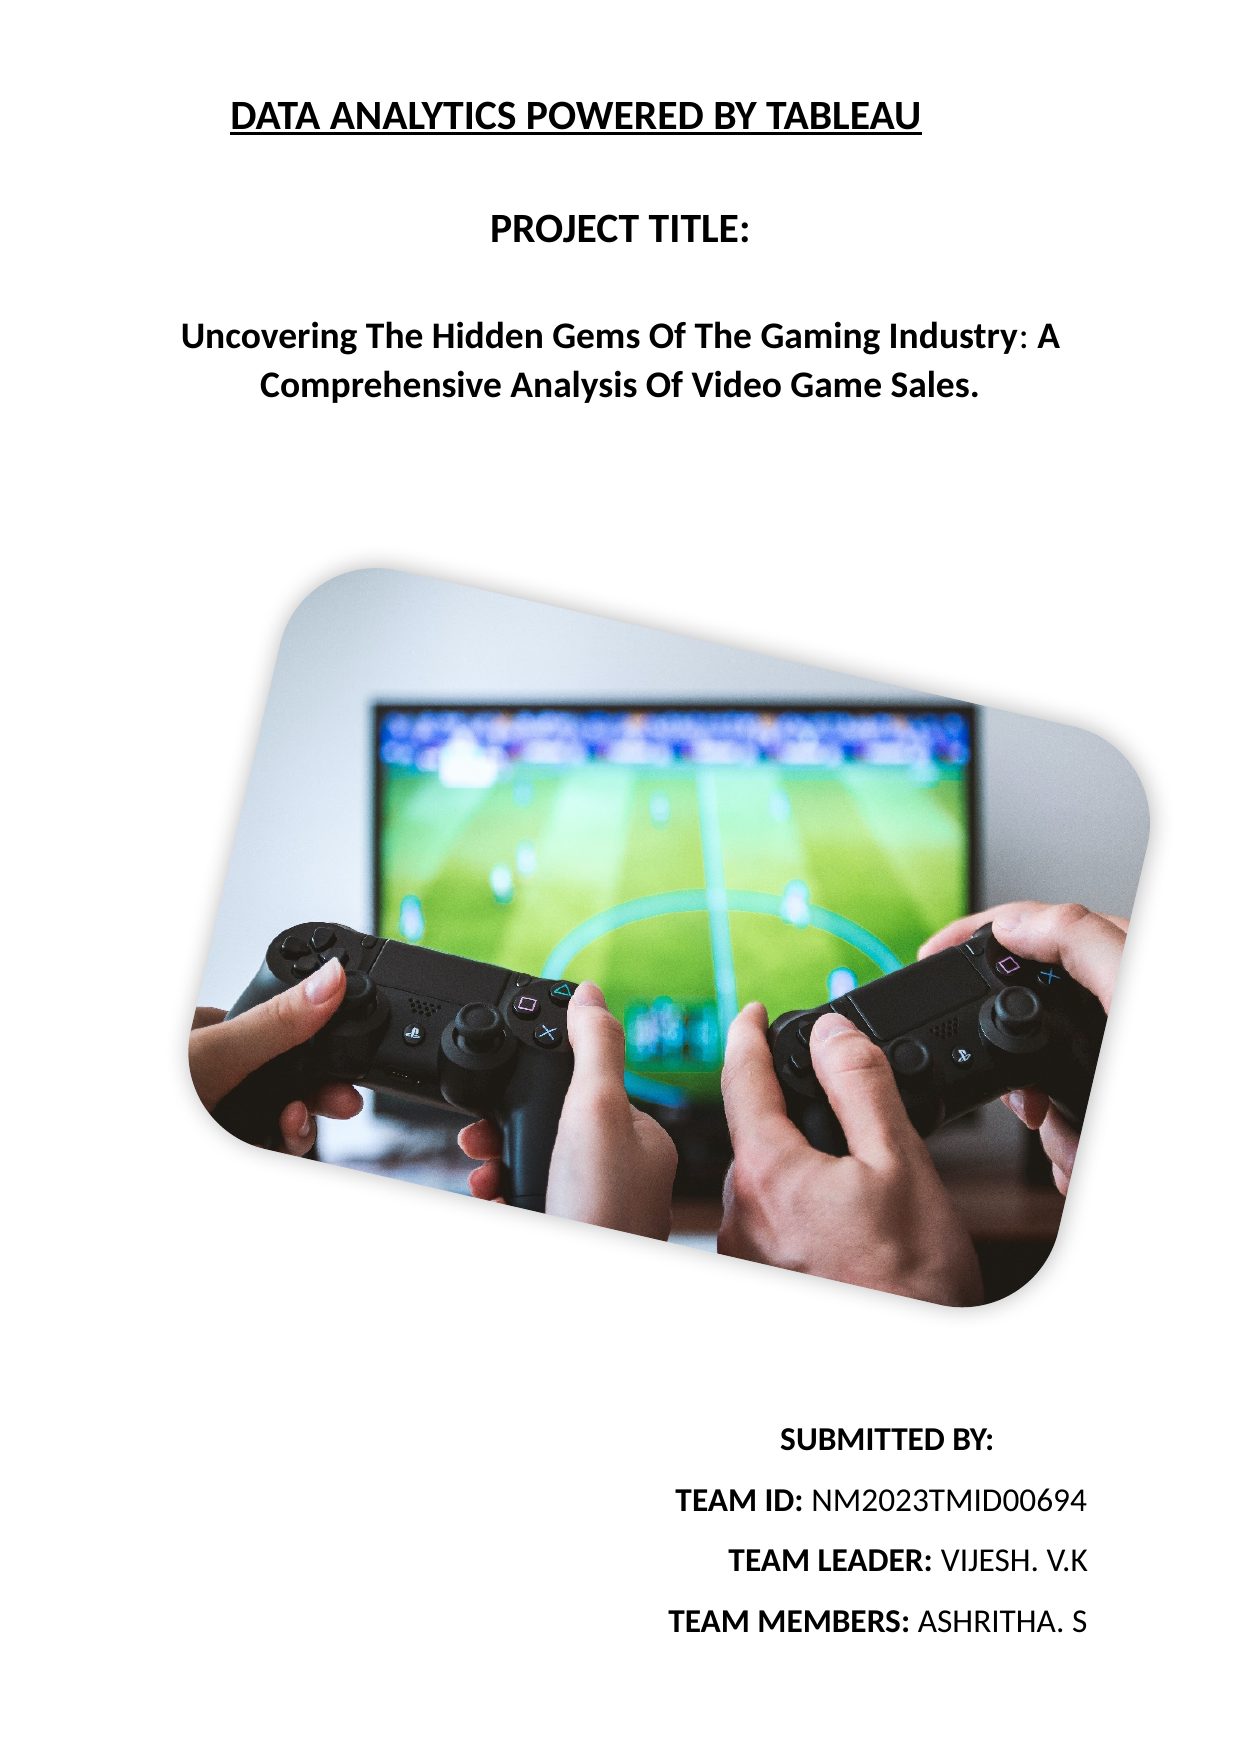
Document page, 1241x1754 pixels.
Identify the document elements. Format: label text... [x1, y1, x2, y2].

text TEAM LEADER: VIJESH. V.K [150, 1539, 1090, 1580]
text Uncovering The Hidden Gems Of The Gaming Industry: A Comprehensive Analysis Of Video Game Sales. [150, 312, 1090, 407]
text TEAM ID: NM2023TMID00694 [150, 1479, 1090, 1519]
picture [188, 568, 1150, 1308]
text PROJECT TITLE: [150, 202, 1090, 252]
text TEAM MEMBERS: ASHRITHA. S [150, 1600, 1090, 1641]
text DATA ANALYTICS POWERED BY TABLEAU [61, 89, 1090, 139]
text SUBMITTED BY: [675, 1418, 1090, 1459]
